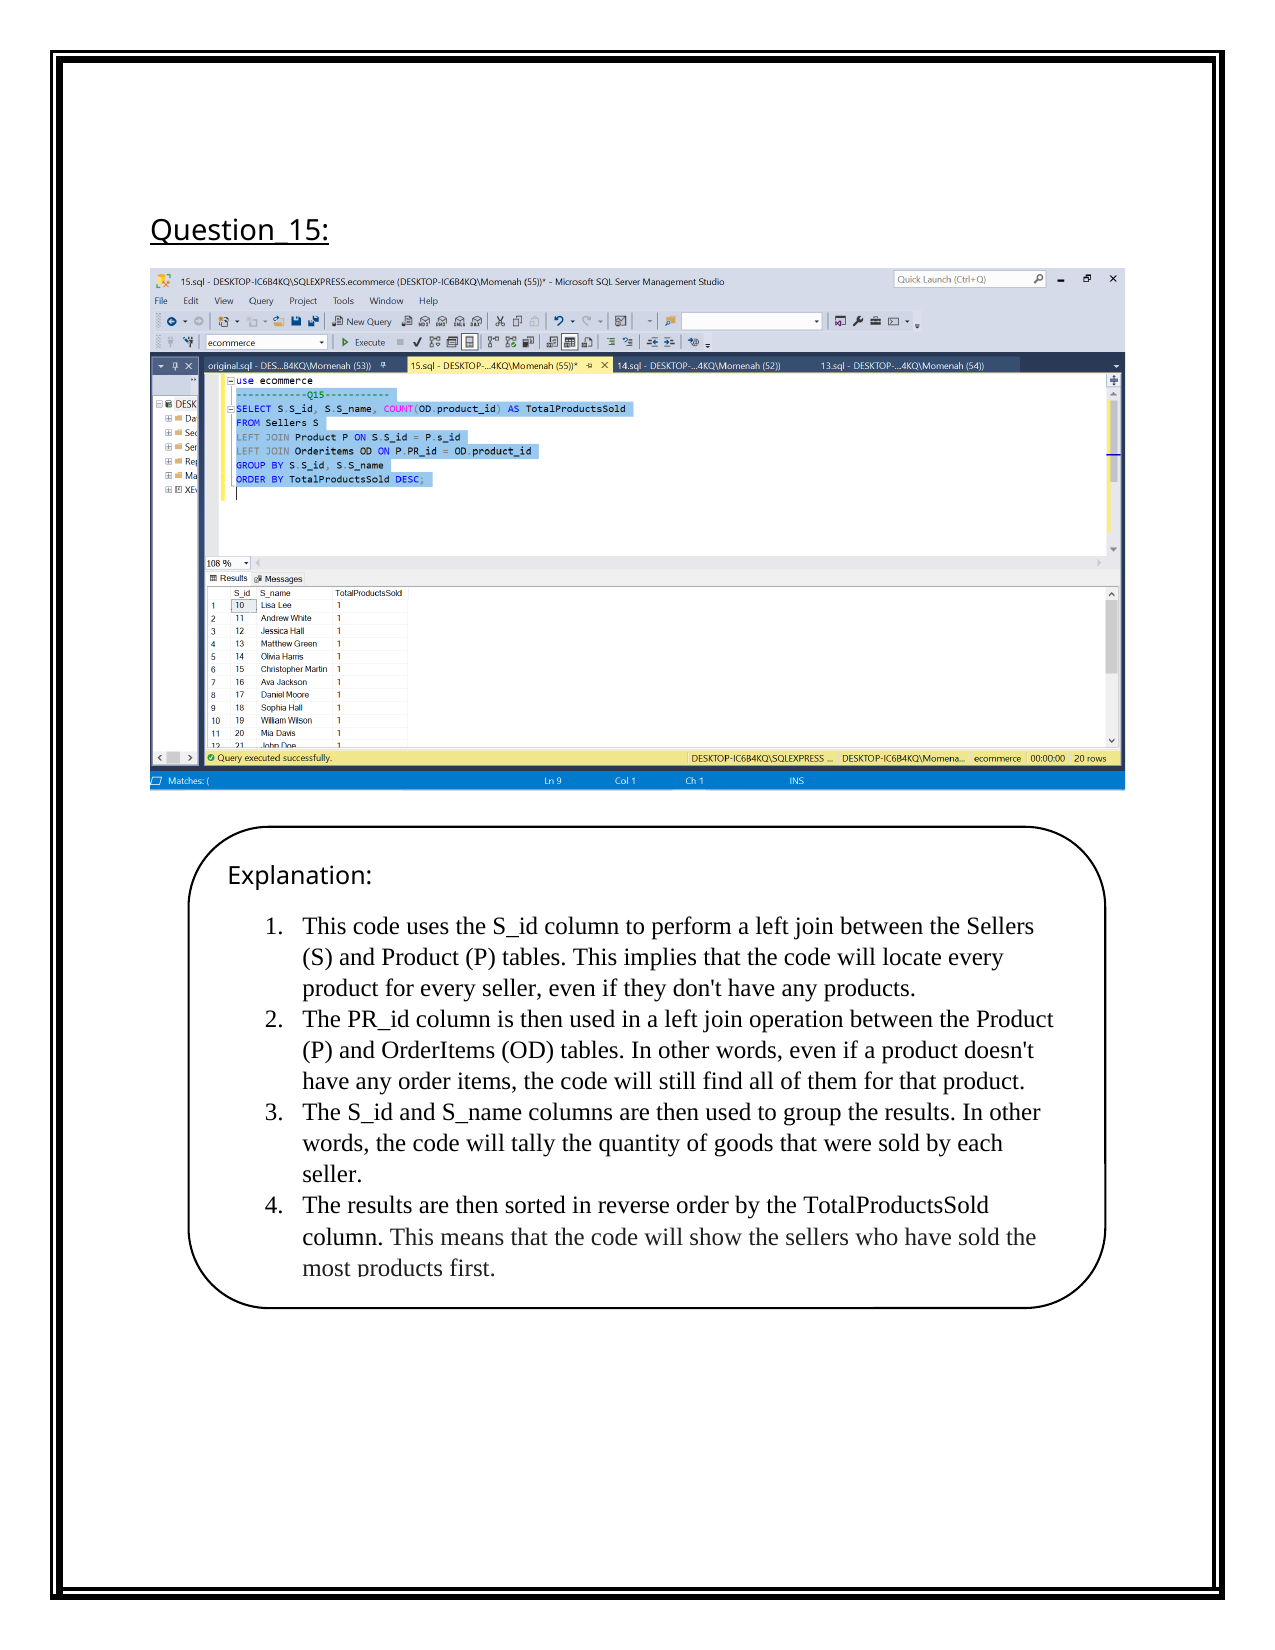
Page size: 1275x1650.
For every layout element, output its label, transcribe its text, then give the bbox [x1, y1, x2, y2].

picture [150, 268, 1125, 791]
text Question_15: [150, 209, 1125, 249]
